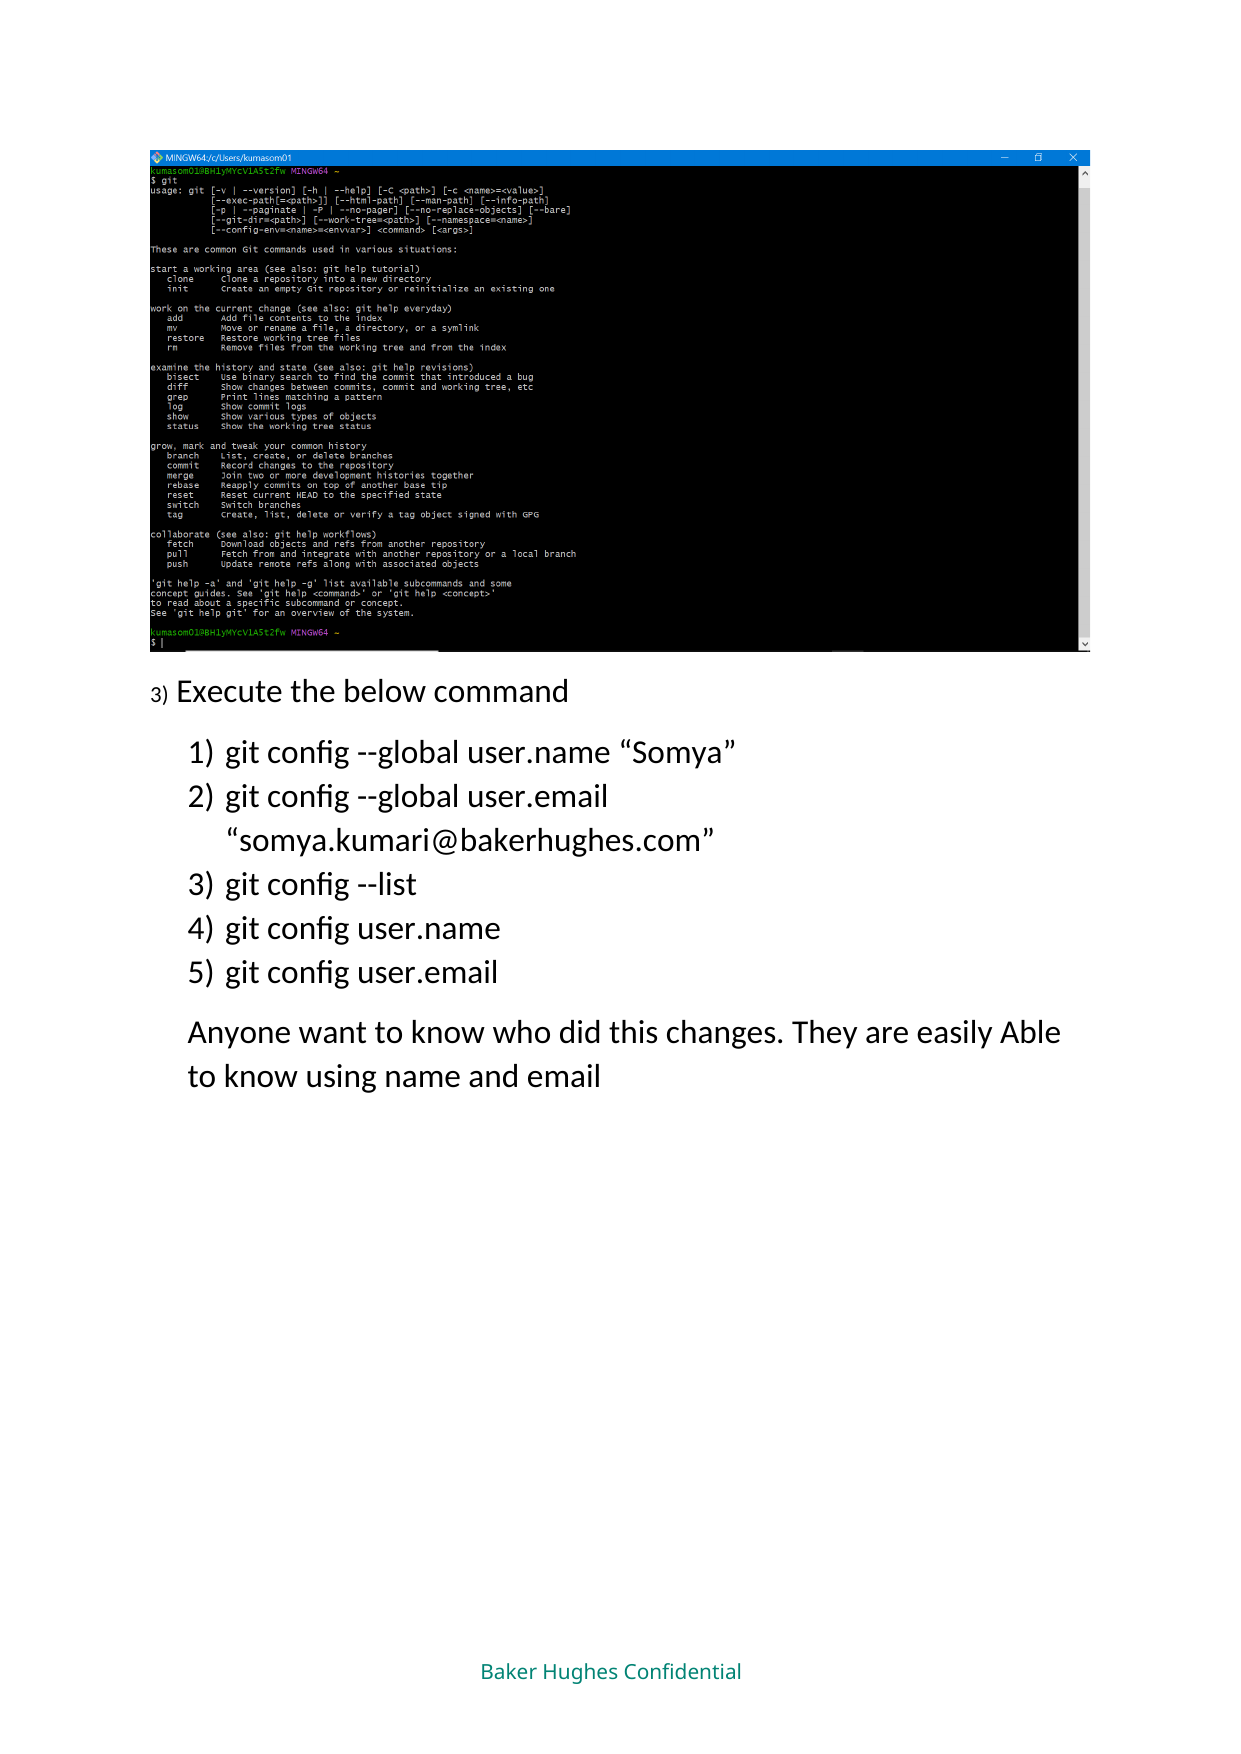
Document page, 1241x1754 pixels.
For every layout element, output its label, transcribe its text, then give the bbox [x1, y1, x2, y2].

picture [150, 150, 1091, 652]
list git config user.email [187, 951, 1090, 991]
text Anyone want to know who did this changes. They are easily Able to know using name and email [187, 1011, 1090, 1096]
list git config --global user.email “somya.kumari@bakerhughes.com” [187, 775, 1090, 859]
list git config user.name [187, 907, 1090, 947]
list git config --global user.name “Somya” [187, 731, 1090, 772]
text 3) Execute the below command [150, 670, 1090, 711]
list git config --list [187, 863, 1090, 903]
